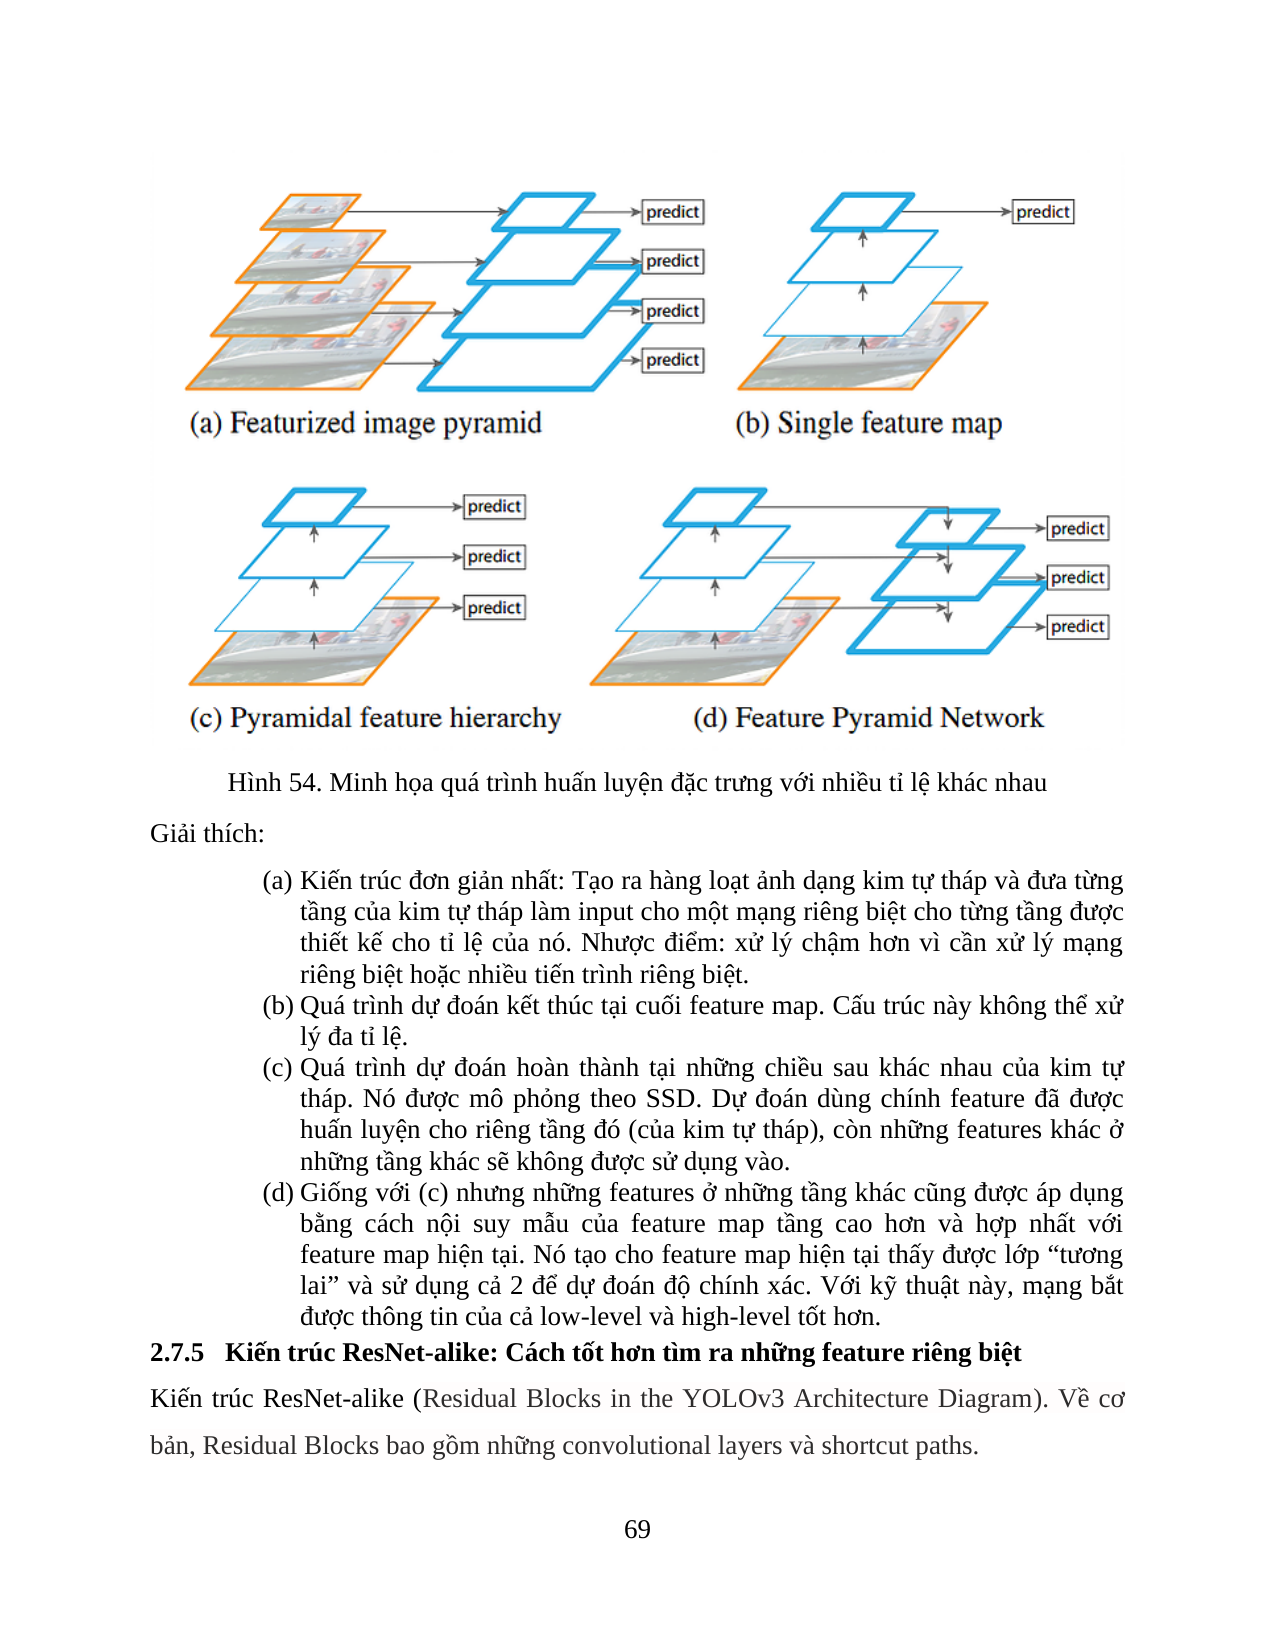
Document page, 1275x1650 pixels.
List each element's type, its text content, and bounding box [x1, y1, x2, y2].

list Quá trình dự đoán kết thúc tại cuối feature map. Cấu trúc này không thể xử lý đa tỉ lệ. [262, 989, 1125, 1051]
text Kiến trúc ResNet-alike (Residual Blocks in the YOLOv3 Architecture Diagram). Về cơ bản, Residual Blocks bao gồm những convolutional layers và shortcut paths. [150, 1382, 1125, 1460]
subtitle Kiến trúc ResNet-alike: Cách tốt hơn tìm ra những feature riêng biệt [150, 1336, 1125, 1367]
list Giống với (c) nhưng những features ở những tầng khác cũng được áp dụng bằng cách nội suy mẫu của feature map tầng cao hơn và hợp nhất với feature map hiện tại. Nó tạo cho feature map hiện tại thấy được lớp “tương lai” và sử dụng cả 2 để dự đoán độ chính xác. Với kỹ thuật này, mạng bắt được thông tin của cả low-level và high-level tốt hơn. [262, 1176, 1125, 1331]
text Giải thích: [150, 818, 1125, 849]
list Quá trình dự đoán hoàn thành tại những chiều sau khác nhau của kim tự tháp. Nó được mô phỏng theo SSD. Dự đoán dùng chính feature đã được huấn luyện cho riêng tầng đó (của kim tự tháp), còn những features khác ở những tầng khác sẽ không được sử dụng vào. [262, 1051, 1125, 1176]
list Kiến trúc đơn giản nhất: Tạo ra hàng loạt ảnh dạng kim tự tháp và đưa từng tầng của kim tự tháp làm input cho một mạng riêng biệt cho từng tầng được thiết kế cho tỉ lệ của nó. Nhược điểm: xử lý chậm hơn vì cần xử lý mạng riêng biệt hoặc nhiều tiến trình riêng biệt. [262, 864, 1125, 989]
text Hình 54. Minh họa quá trình huấn luyện đặc trưng với nhiều tỉ lệ khác nhau [150, 766, 1125, 797]
picture [150, 150, 1125, 751]
